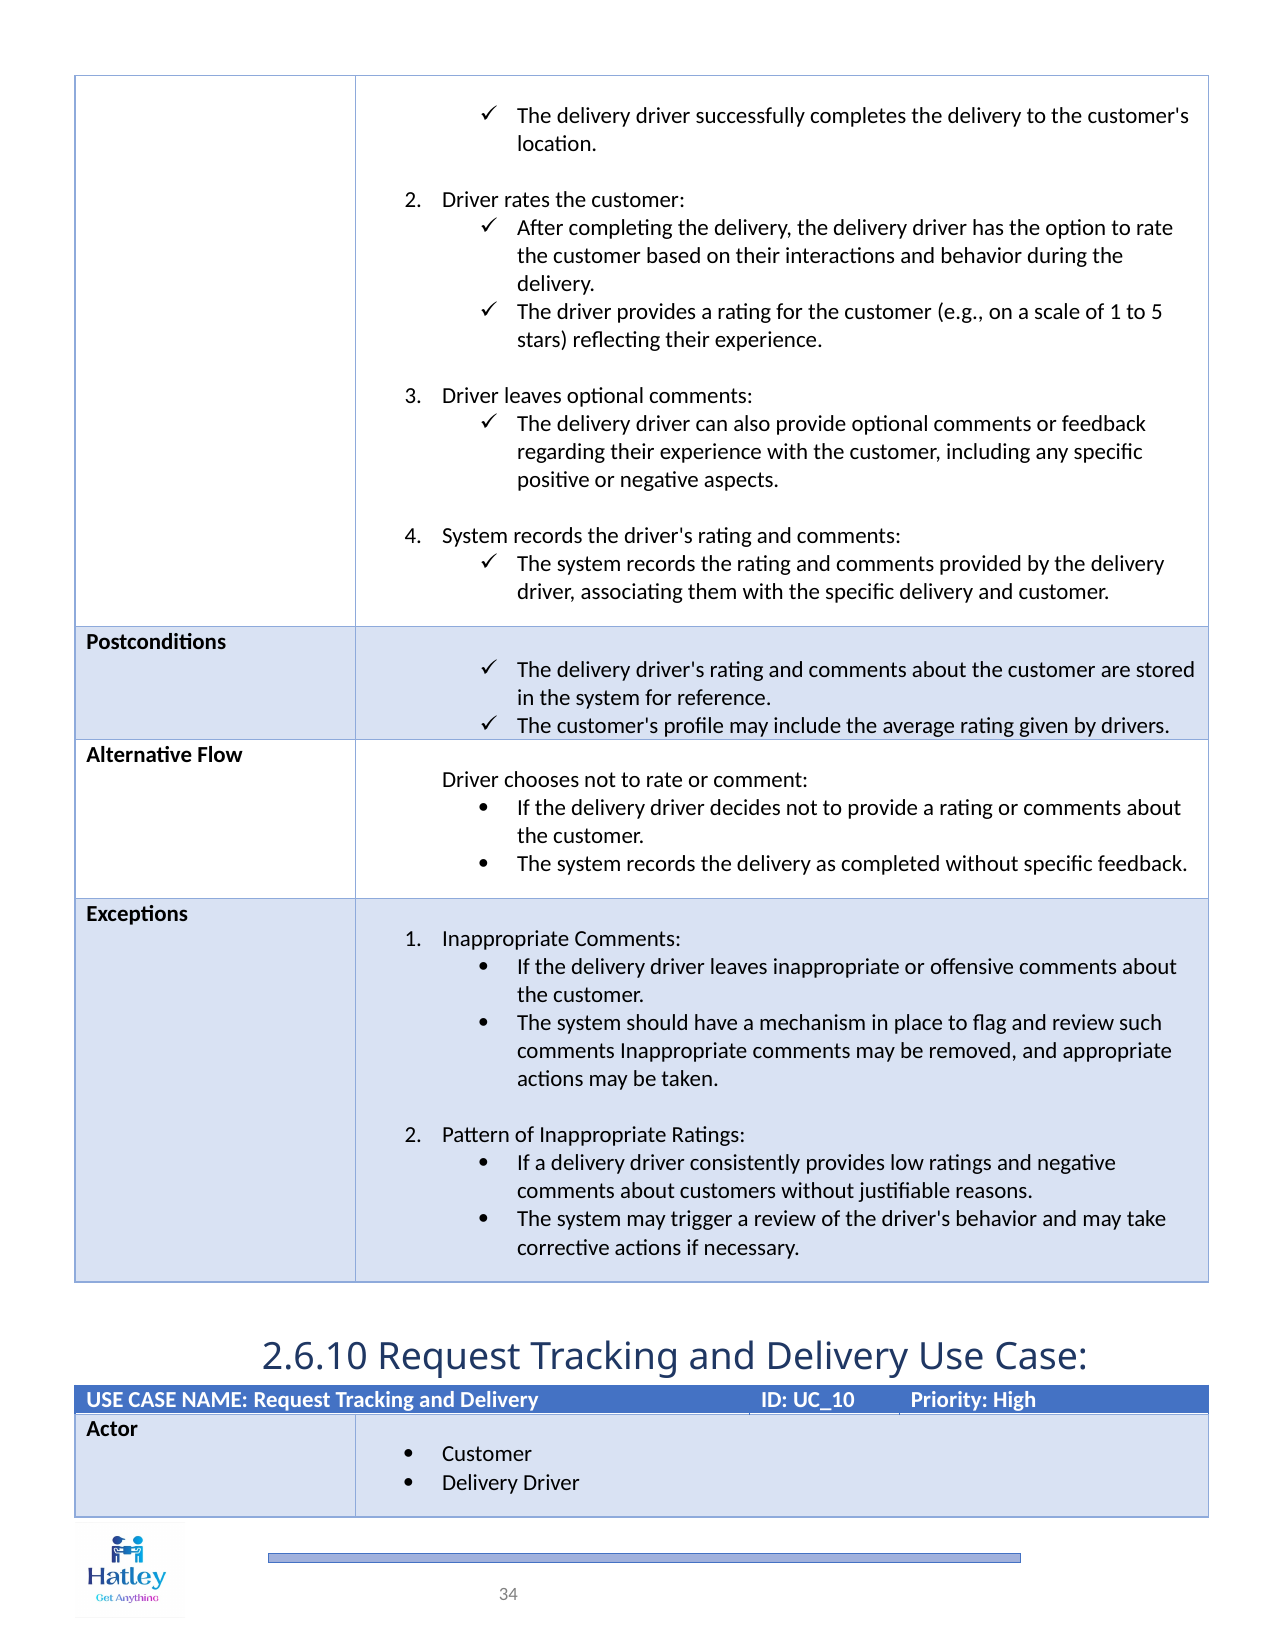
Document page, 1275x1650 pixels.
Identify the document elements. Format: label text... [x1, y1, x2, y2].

table_header ID: UC_10 [750, 1386, 899, 1413]
table_cell Exceptions [76, 899, 355, 1281]
table_cell Alternative Flow [76, 740, 355, 898]
table_cell Inappropriate Comments: If the delivery driver leaves inappropriate or offensive comments about the customer. The system should have a mechanism in place to flag and review such comments Inappropriate comments may be removed, and appropriate actions may be taken. Pattern of Inappropriate Ratings: If a delivery driver consistently provides low ratings and negative comments about customers without justifiable reasons. The system may trigger a review of the driver's behavior and may take corrective actions if necessary. [356, 899, 1208, 1281]
table_cell Driver chooses not to rate or comment: If the delivery driver decides not to provide a rating or comments about the customer. The system records the delivery as completed without specific feedback. [356, 740, 1208, 898]
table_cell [356, 76, 1208, 626]
table_header Priority: High [900, 1386, 1208, 1413]
table_header USE CASE NAME: Request Tracking and Delivery [76, 1386, 749, 1413]
subtitle 2.6.10 Request Tracking and Delivery Use Case: [150, 1329, 1200, 1380]
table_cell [76, 76, 355, 626]
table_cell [356, 1415, 1208, 1516]
table_cell Postconditions [76, 627, 355, 739]
table_cell Actor [76, 1415, 355, 1516]
table_cell The delivery driver's rating and comments about the customer are stored in the system for reference. The customer's profile may include the average rating given by drivers. [356, 627, 1208, 739]
picture [75, 1522, 185, 1618]
